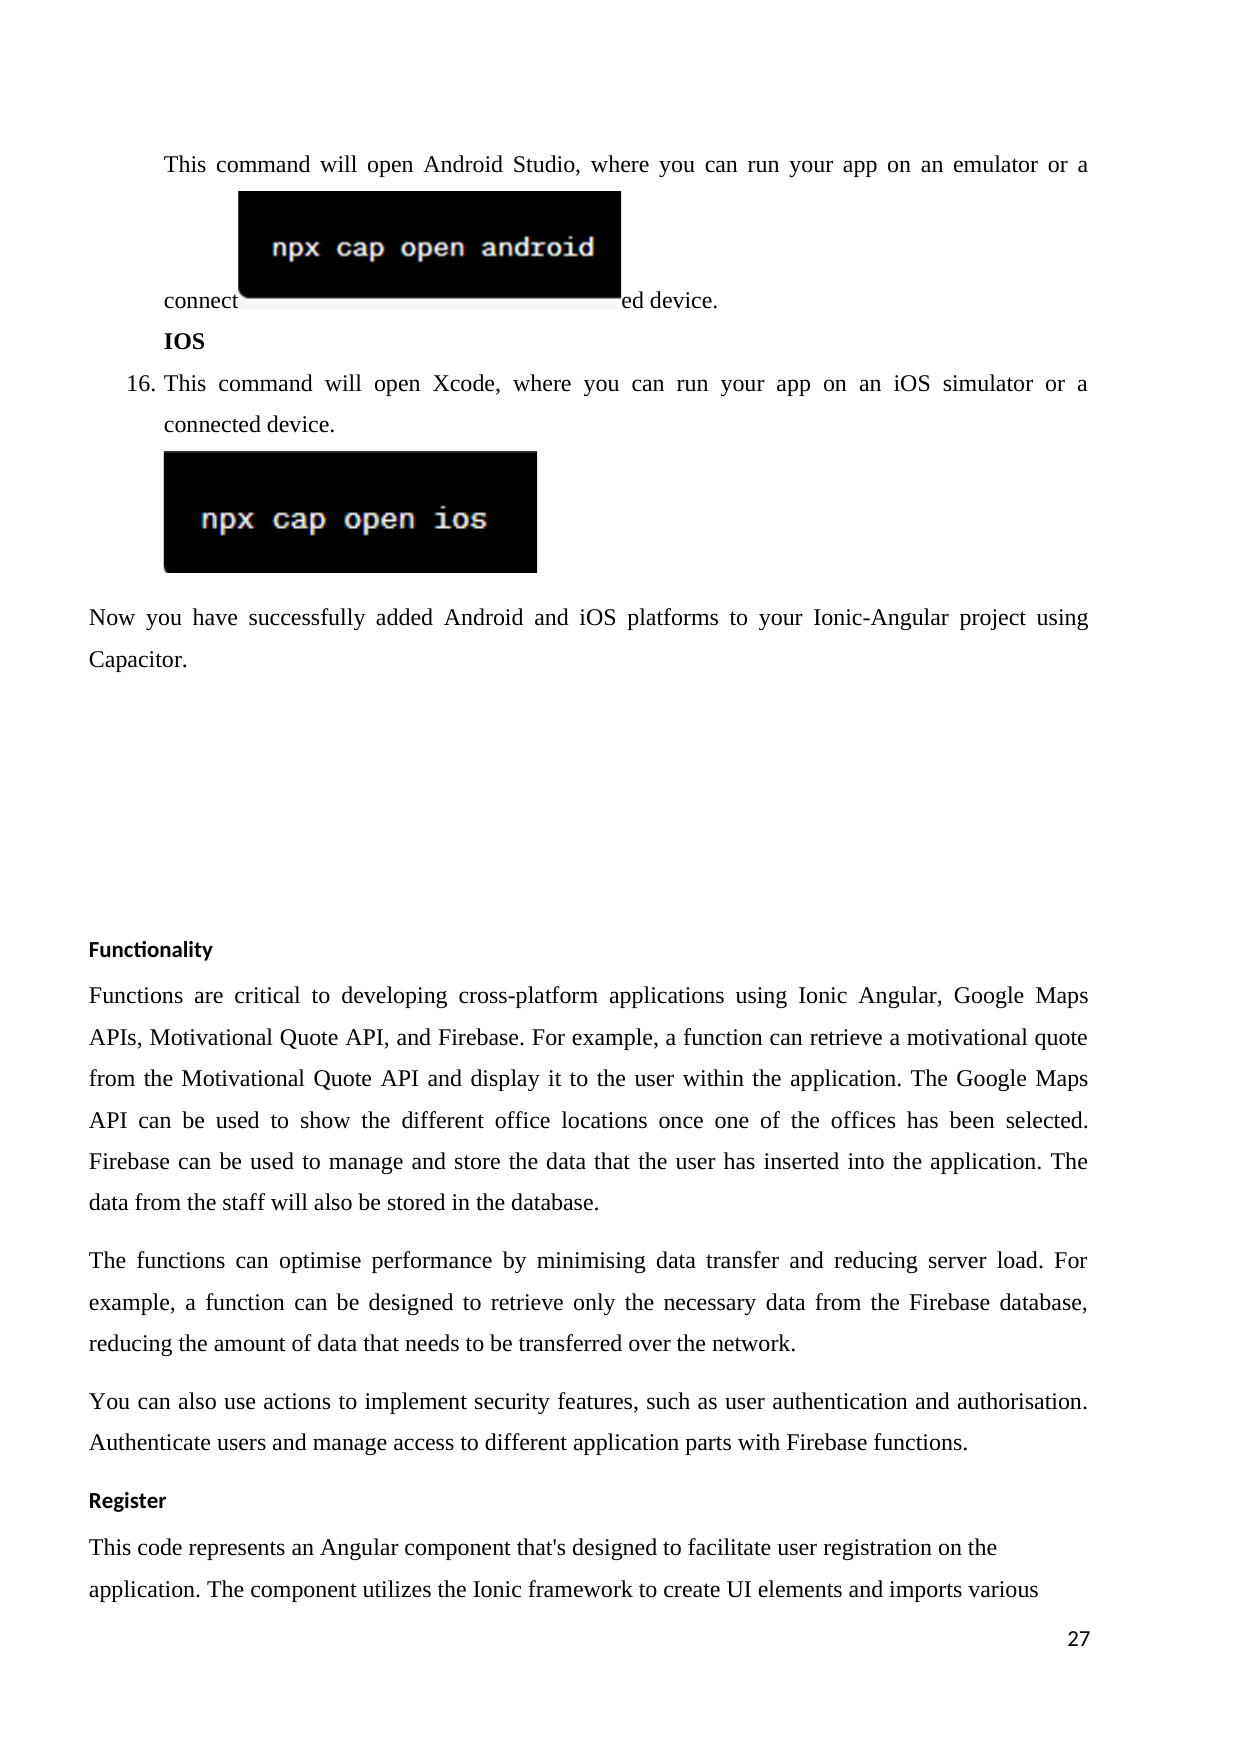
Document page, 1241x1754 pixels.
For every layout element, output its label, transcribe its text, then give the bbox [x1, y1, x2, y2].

text You can also use actions to implement security features, such as user authentication and authorisation. Authenticate users and manage access to different application parts with Firebase functions. [89, 1387, 1090, 1456]
text Functionality [89, 935, 1090, 963]
text Functions are critical to developing cross-platform applications using Ionic Angular, Google Maps APIs, Motivational Quote API, and Firebase. For example, a function can retrieve a motivational quote from the Motivational Quote API and display it to the user within the application. The Google Maps API can be used to show the different office locations once one of the offices has been selected. Firebase can be used to manage and store the data that the user has inserted into the application. The data from the staff will also be stored in the database. [89, 982, 1090, 1216]
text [89, 1533, 1090, 1602]
picture [238, 191, 622, 309]
text Register [89, 1486, 1090, 1514]
text Now you have successfully added Android and iOS platforms to your Ionic-Angular project using Capacitor. [89, 603, 1090, 672]
list IOS [164, 327, 1090, 355]
list This command will open Xcode, where you can run your app on an iOS simulator or a connected device. [126, 369, 1090, 438]
picture [163, 451, 538, 573]
text The functions can optimise performance by minimising data transfer and reducing server load. For example, a function can be designed to retrieve only the necessary data from the Firebase database, reducing the amount of data that needs to be transferred over the network. [89, 1246, 1090, 1357]
